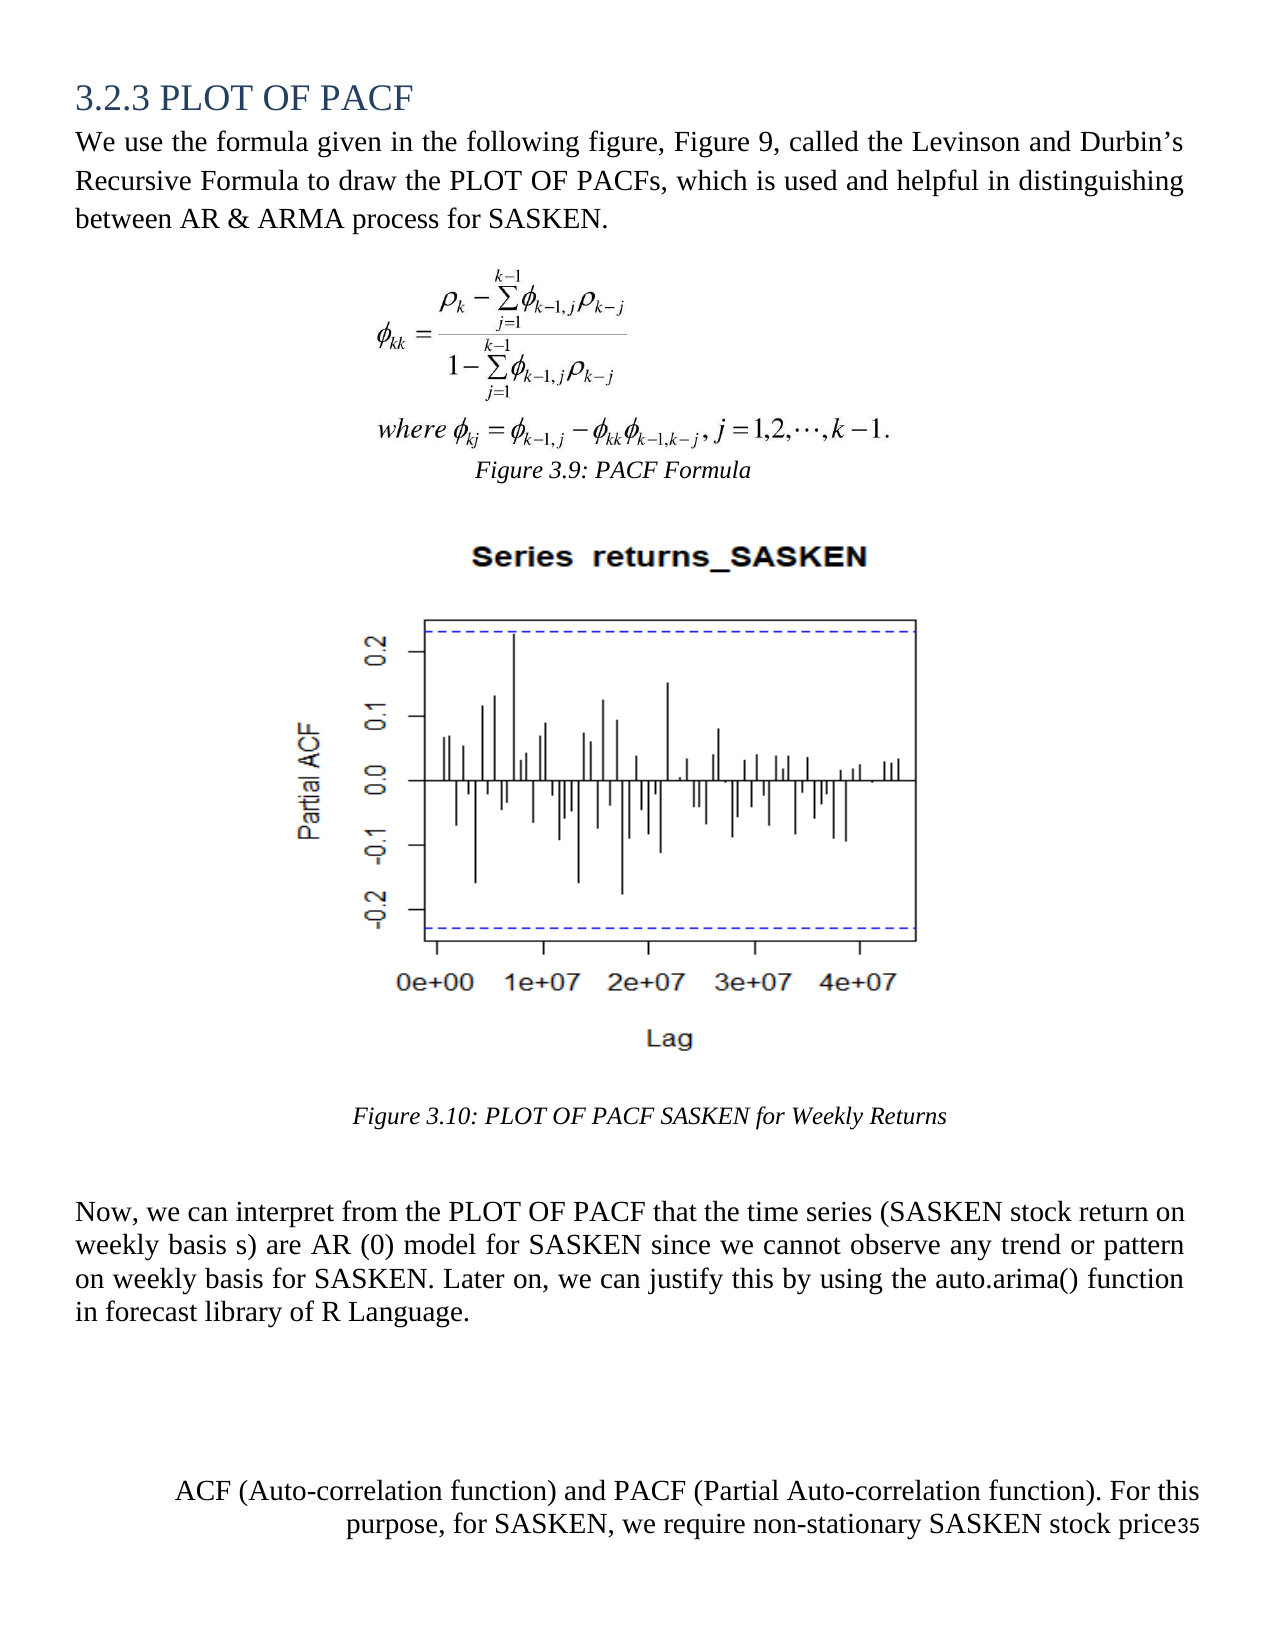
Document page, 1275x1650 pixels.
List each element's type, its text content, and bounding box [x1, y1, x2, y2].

picture [288, 508, 987, 1081]
text Now, we can interpret from the PLOT OF PACF that the time series (SASKEN stock return on weekly basis s) are AR (0) model for SASKEN since we cannot observe any trend or pattern on weekly basis for SASKEN. Later on, we can justify this by using the auto.arima() function in forecast library of R Language. [75, 1194, 1186, 1328]
text We use the formula given in the following figure, Figure 9, called the Levinson and Durbin’s Recursive Formula to draw the PLOT OF PACFs, which is used and helpful in distinguishing between AR & ARMA process for SASKEN. [75, 124, 1186, 235]
subtitle 3.2.3 PLOT OF PACF [75, 75, 1200, 118]
picture [377, 264, 893, 451]
text Figure 3.10: PLOT OF PACF SASKEN for Weekly Returns [107, 1101, 1195, 1130]
